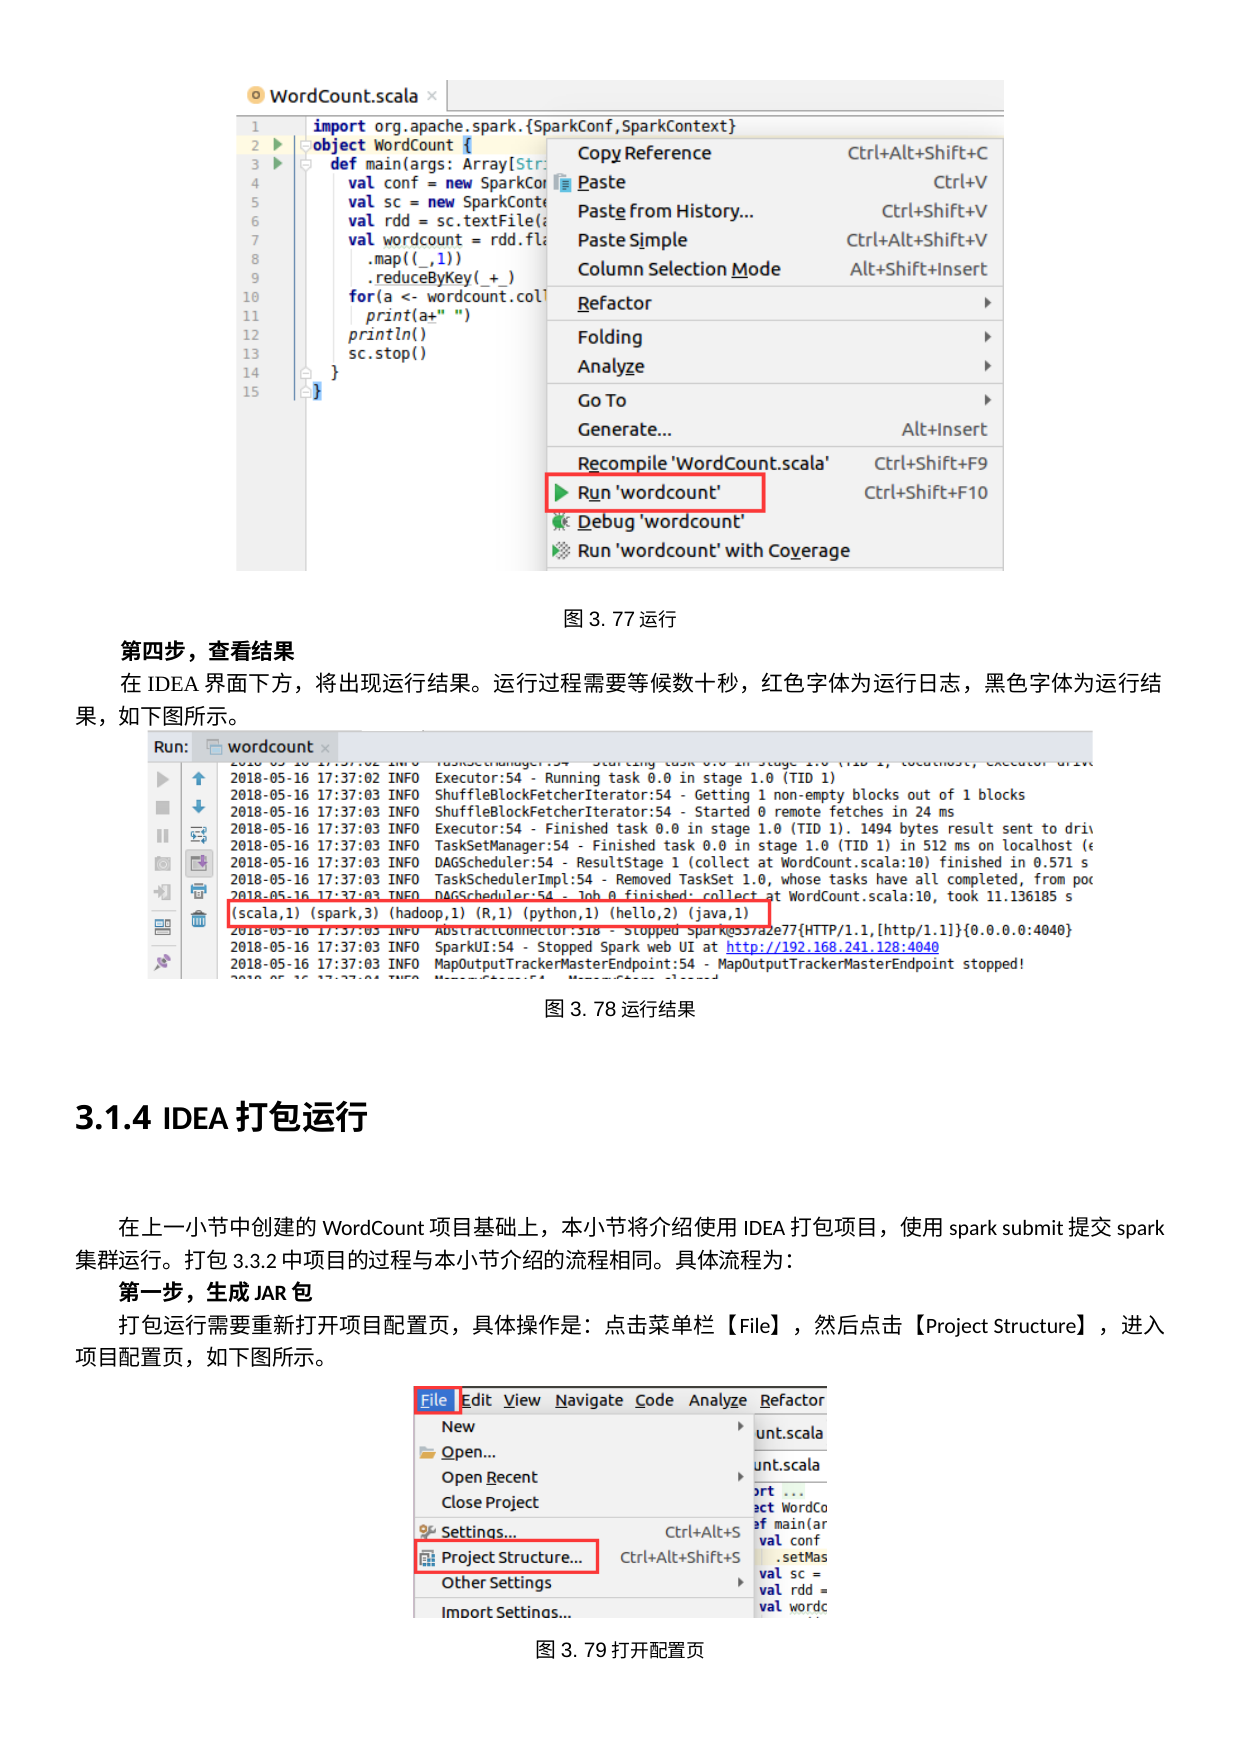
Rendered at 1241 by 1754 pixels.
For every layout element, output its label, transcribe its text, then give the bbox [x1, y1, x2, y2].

text 图 3. 78 运行结果 [75, 991, 1165, 1023]
subtitle IDEA打包运行 [75, 1083, 1165, 1148]
picture [147, 730, 1093, 979]
text 图 3. 77 运行 [75, 601, 1165, 633]
text 在IDEA界面下方，将出现运行结果。运行过程需要等候数十秒，红色字体为运行日志，黑色字体为运行结果，如下图所示。 [75, 666, 1165, 731]
text 图 3. 79 打开配置页 [75, 1632, 1165, 1665]
text 在上一小节中创建的WordCount项目基础上，本小节将介绍使用IDEA打包项目，使用spark submit提交spark集群运行。打包3.3.2中项目的过程与本小节介绍的流程相同。具体流程为： [75, 1210, 1165, 1275]
picture [413, 1386, 827, 1618]
picture [236, 80, 1004, 571]
text 第一步，生成JAR包 [75, 1275, 1165, 1307]
text 打包运行需要重新打开项目配置页，具体操作是：点击菜单栏【File】，然后点击【Project Structure】，进入项目配置页，如下图所示。 [75, 1307, 1165, 1372]
text 第四步，查看结果 [75, 633, 1165, 666]
